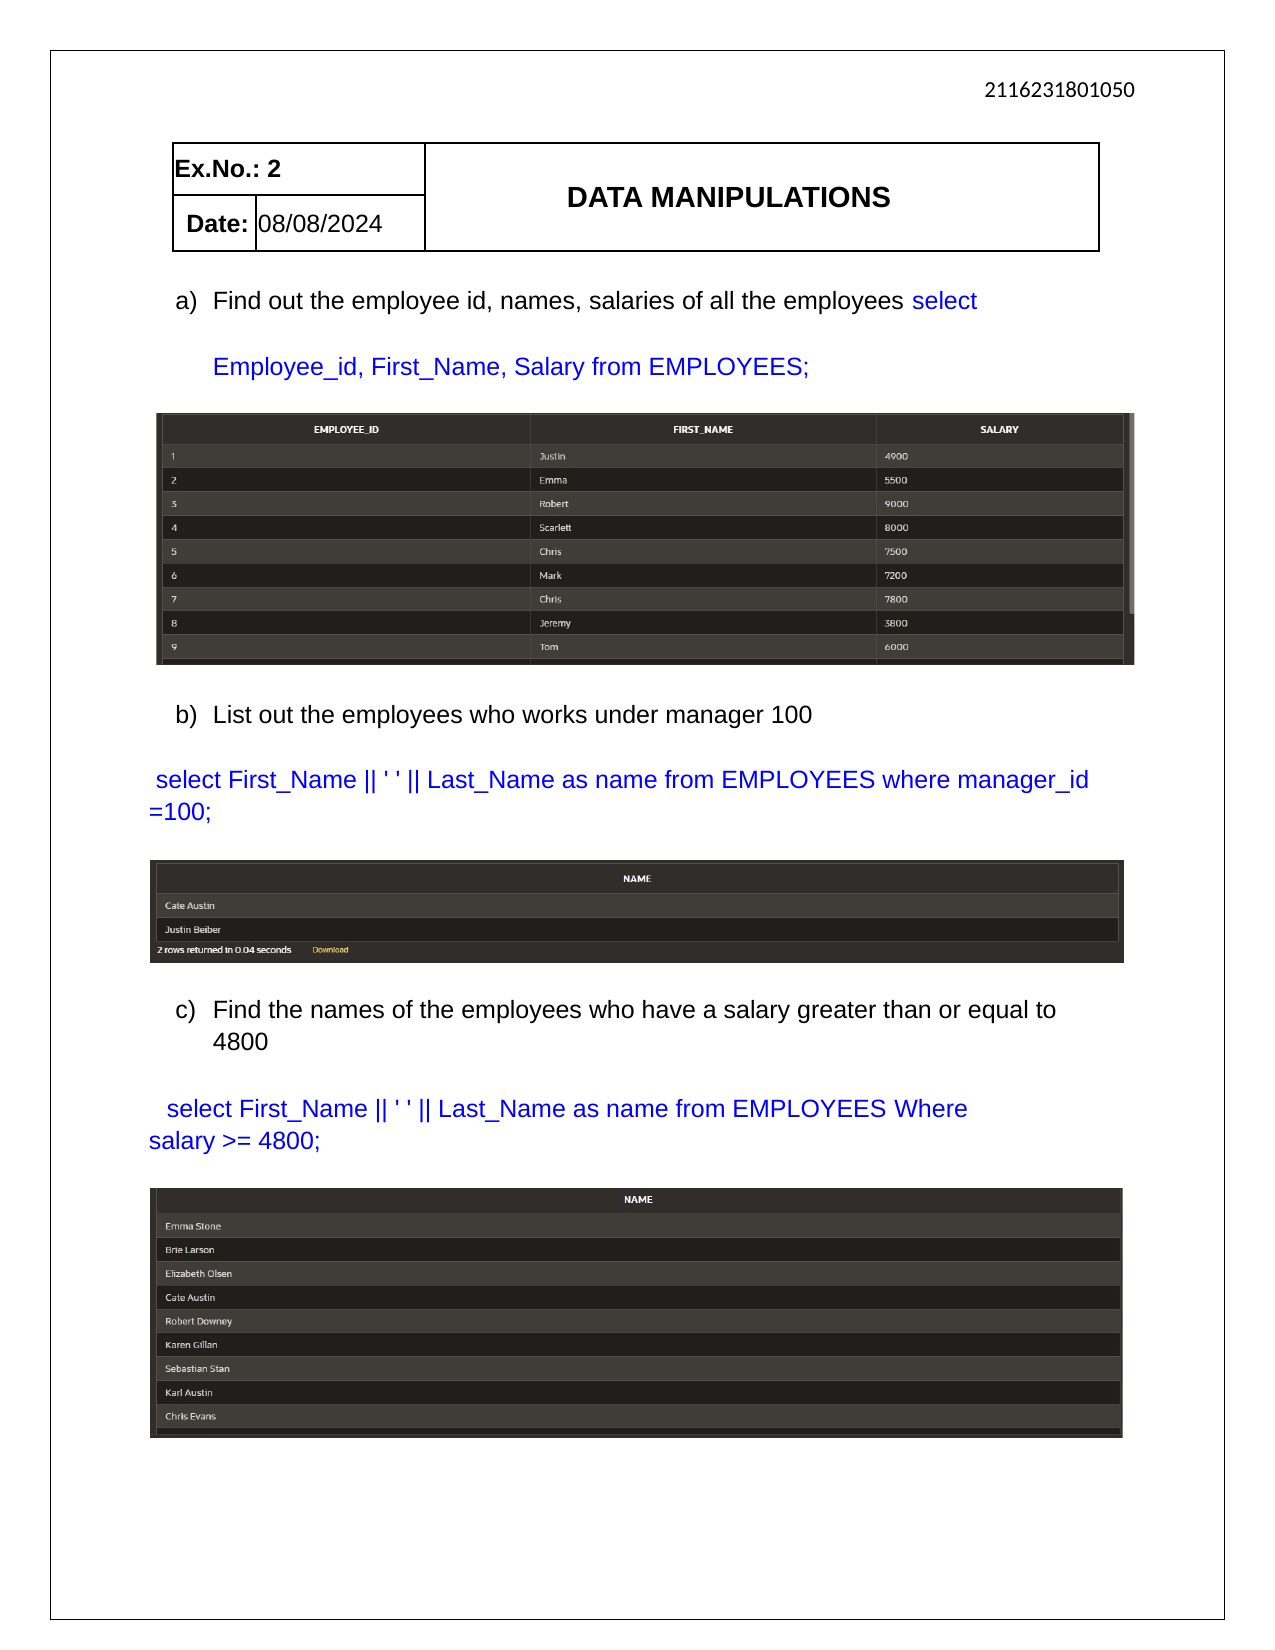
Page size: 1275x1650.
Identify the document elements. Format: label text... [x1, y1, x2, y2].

picture [150, 1188, 1123, 1438]
text select First_Name || ' ' || Last_Name as name from EMPLOYEES Where salary >= 4800; [148, 1094, 975, 1154]
picture [156, 413, 1135, 665]
table_cell Date: [174, 196, 255, 250]
list Find out the employee id, names, salaries of all the employees select [175, 286, 1117, 314]
list List out the employees who works under manager 100 [175, 700, 1117, 728]
table_header DATA MANIPULATIONS [426, 144, 1098, 250]
text Employee_id, First_Name, Salary from EMPLOYEES; [213, 352, 1147, 381]
list Find the names of the employees who have a salary greater than or equal to 4800 [175, 996, 1117, 1056]
picture [150, 860, 1124, 963]
text select First_Name || ' ' || Last_Name as name from EMPLOYEES where manager_id =100; [148, 765, 1147, 826]
table_cell 08/08/2024 [257, 196, 424, 250]
table_header Ex.No.: 2 [174, 144, 424, 194]
